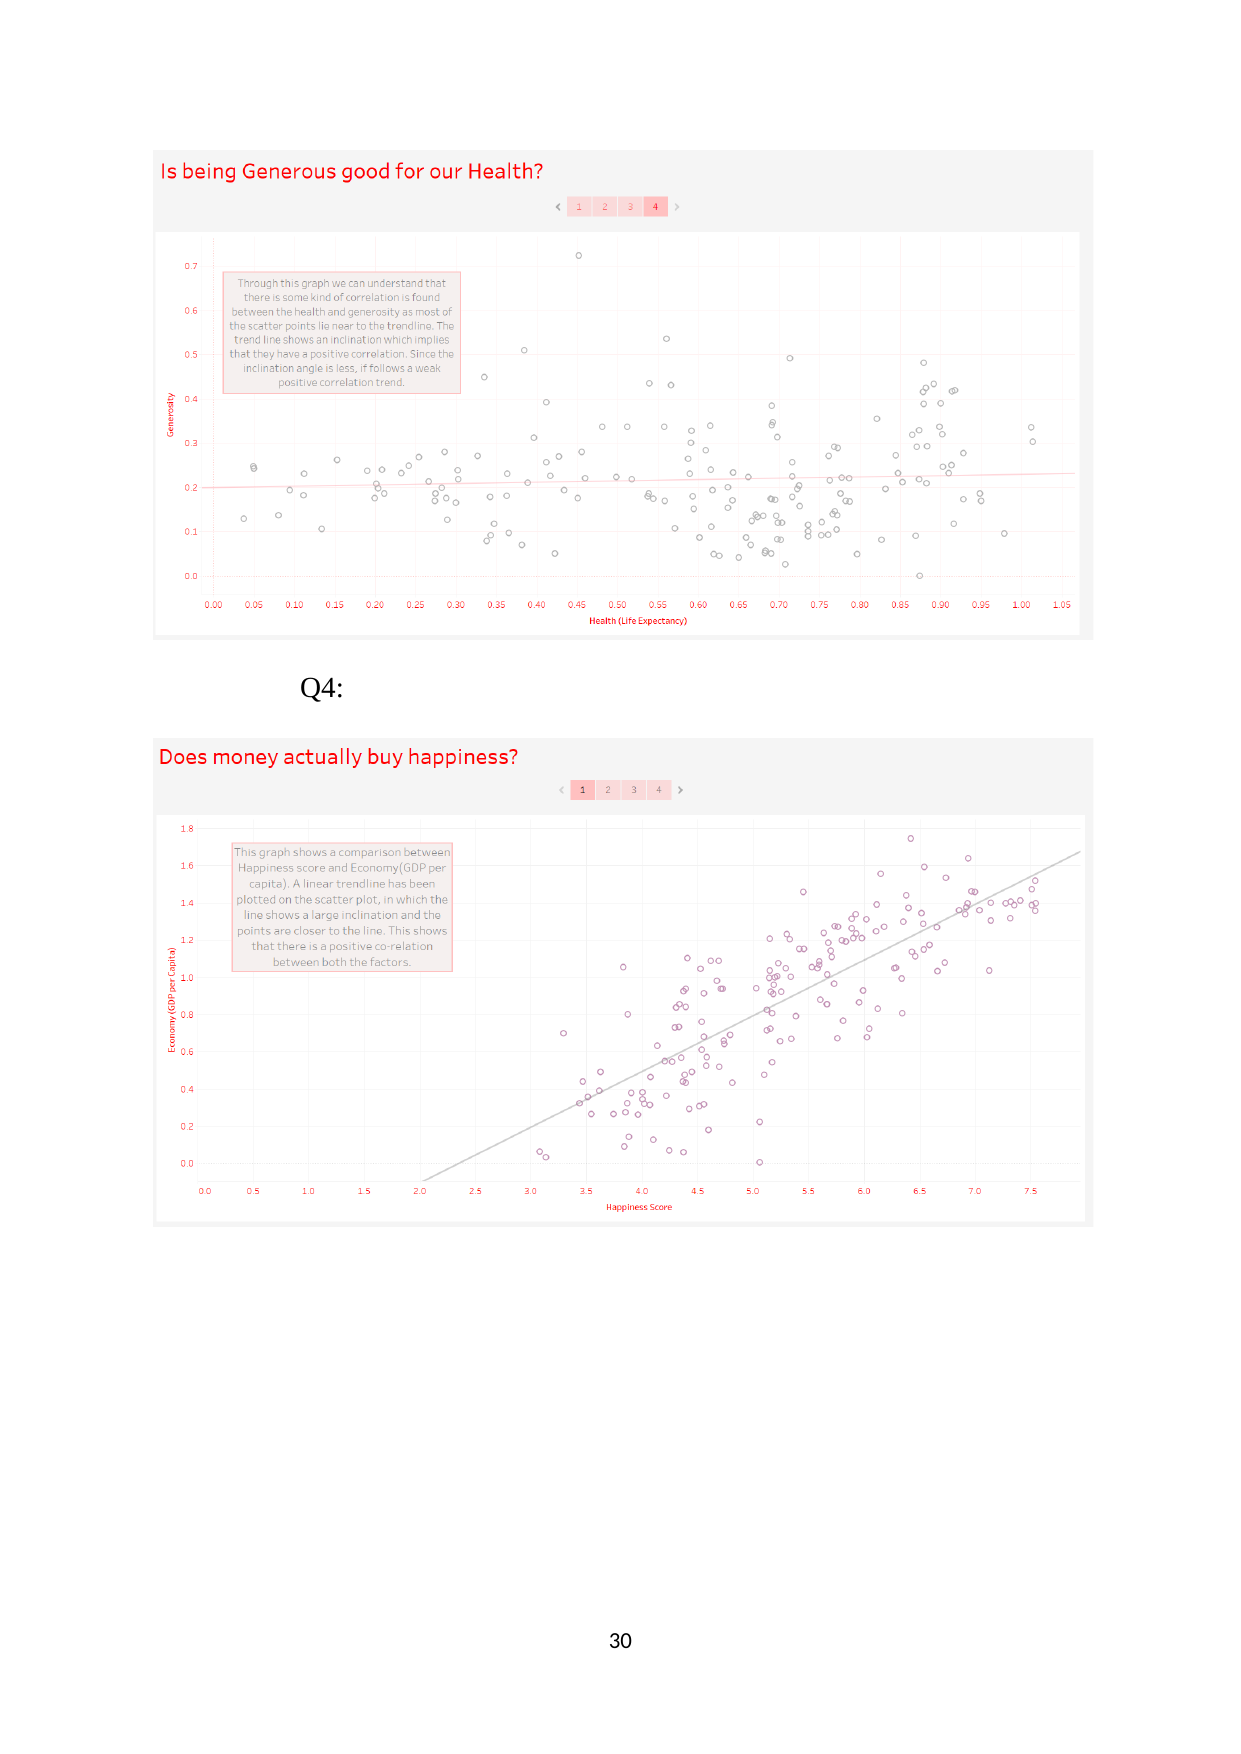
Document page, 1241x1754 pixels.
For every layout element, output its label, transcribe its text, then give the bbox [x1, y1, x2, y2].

picture [153, 738, 1094, 1227]
text Q4: [153, 670, 1090, 703]
picture [153, 150, 1094, 640]
